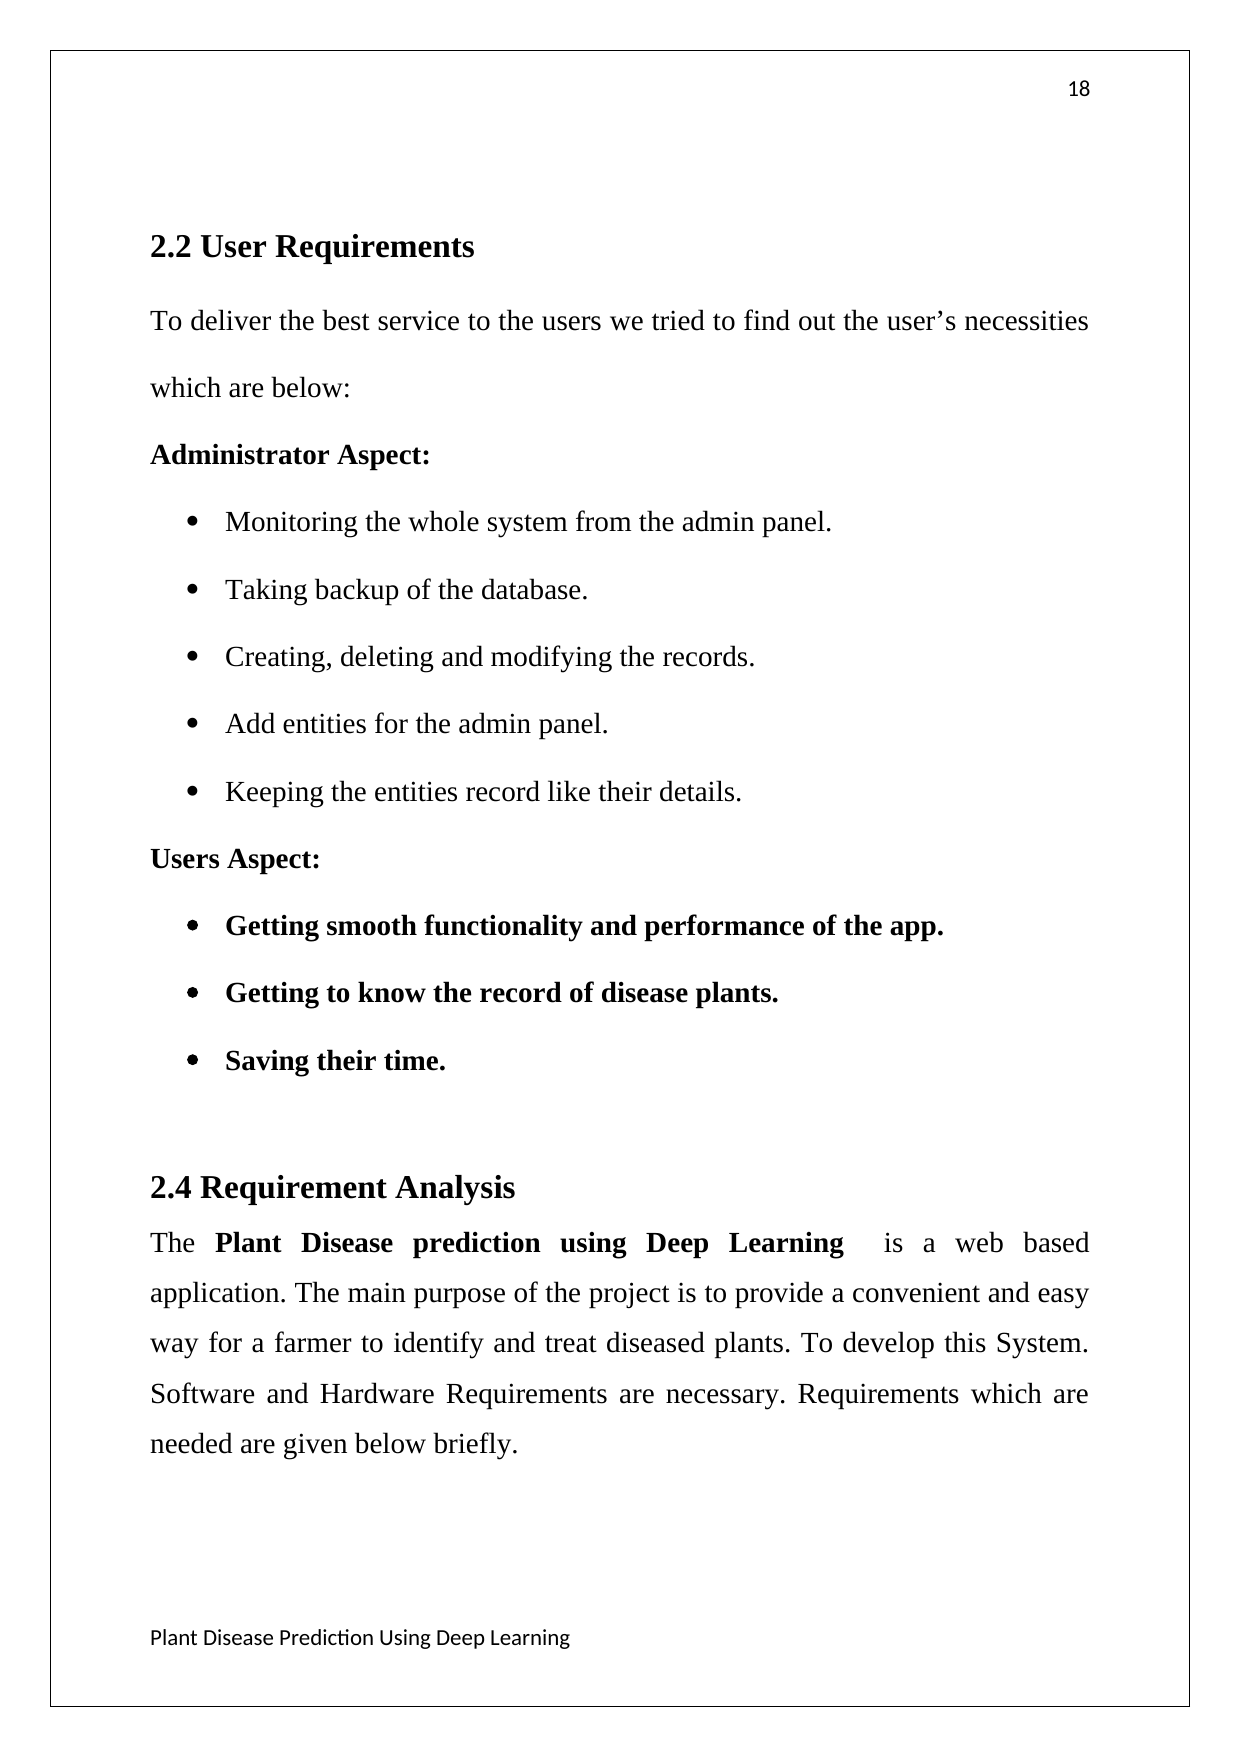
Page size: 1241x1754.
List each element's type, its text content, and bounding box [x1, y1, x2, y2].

text Users Aspect: [150, 841, 1090, 874]
list Creating, deleting and modifying the records. [187, 639, 1090, 673]
list Monitoring the whole system from the admin panel. [187, 504, 1090, 538]
list Getting to know the record of disease plants. [187, 975, 1090, 1009]
text To deliver the best service to the users we tried to find out the user’s necessities which are below: [150, 303, 1090, 404]
list Saving their time. [187, 1043, 1090, 1076]
text 2.2 User Requirements [150, 227, 1090, 265]
text Administrator Aspect: [150, 437, 1090, 471]
list Getting smooth functionality and performance of the app. [187, 908, 1090, 942]
text The Plant Disease prediction using Deep Learning is a web based application. The main purpose of the project is to provide a convenient and easy way for a farmer to identify and treat diseased plants. To develop this System. Software and Hardware Requirements are necessary. Requirements which are needed are given below briefly. [150, 1225, 1090, 1460]
text 2.4 Requirement Analysis [150, 1167, 1090, 1206]
list Add entities for the admin panel. [187, 706, 1090, 740]
list Keeping the entities record like their details. [187, 774, 1090, 807]
list Taking backup of the database. [187, 572, 1090, 606]
